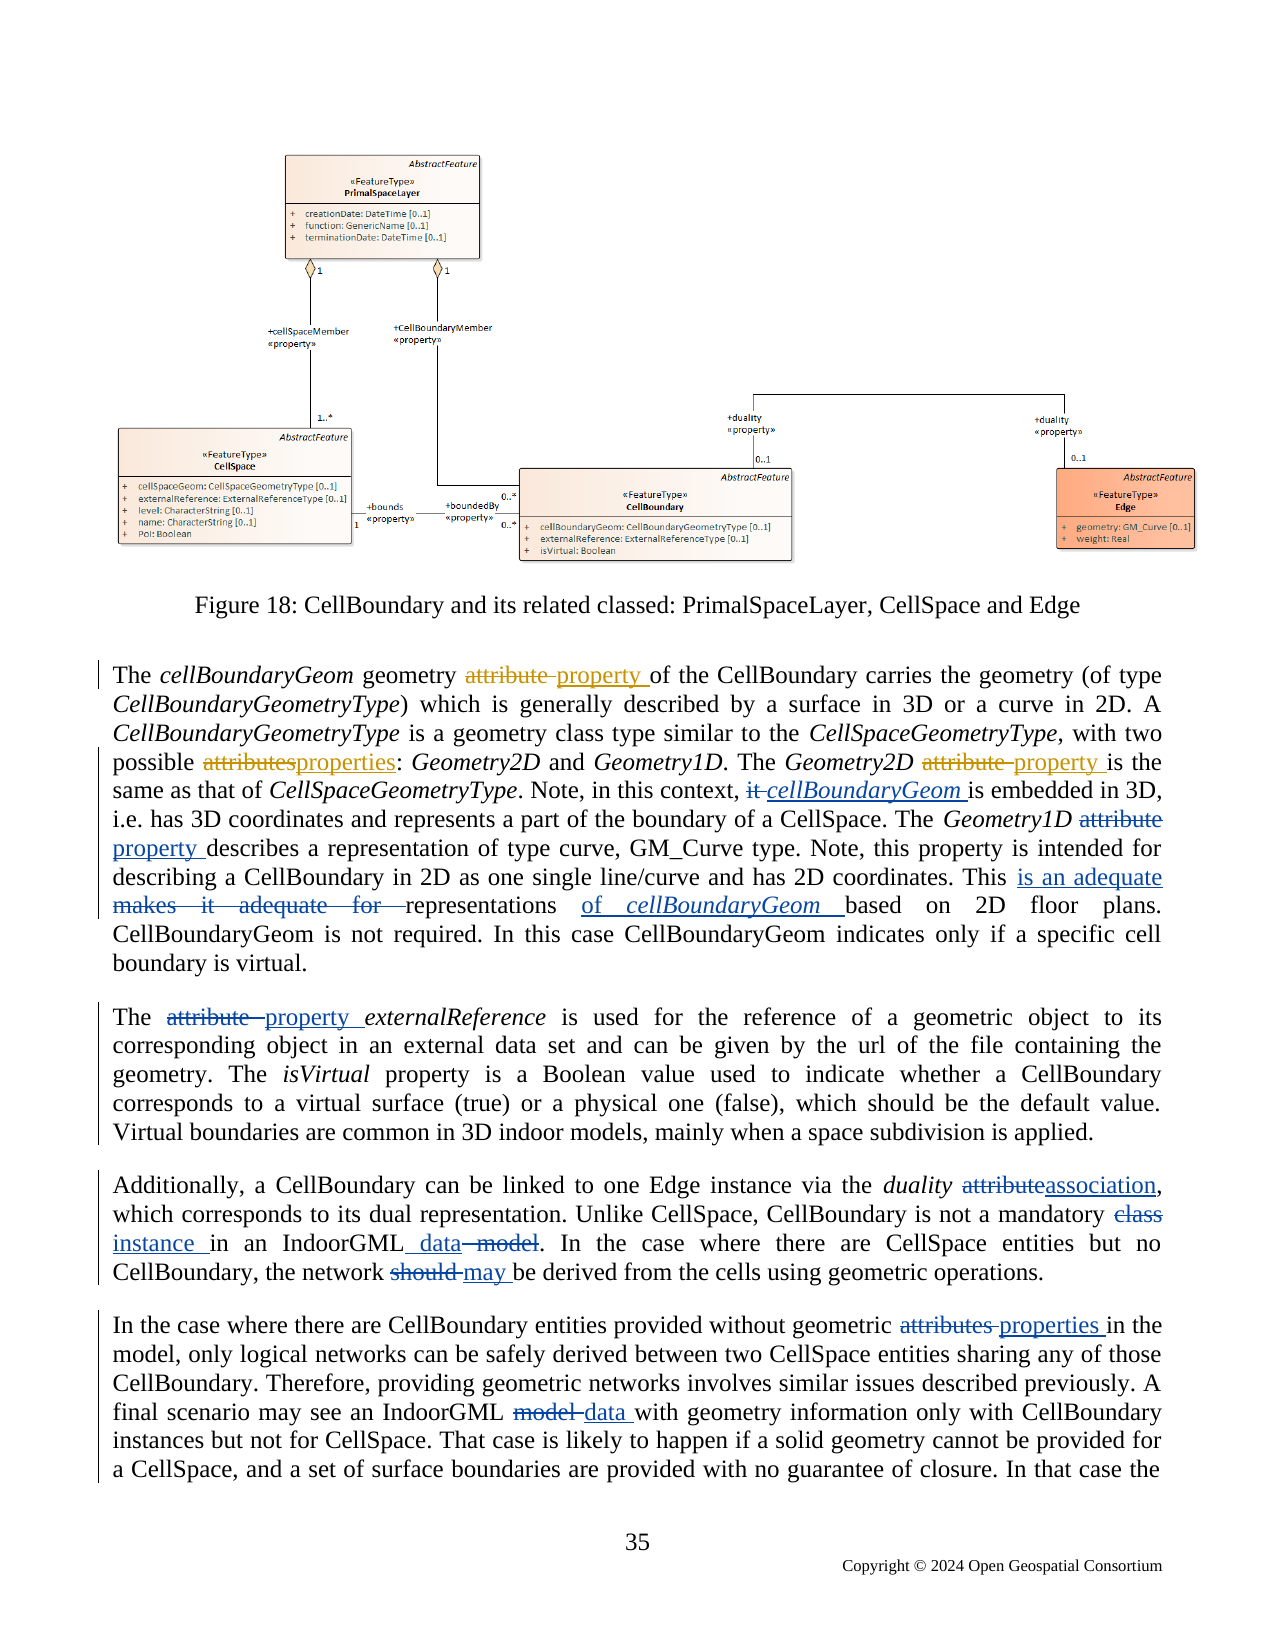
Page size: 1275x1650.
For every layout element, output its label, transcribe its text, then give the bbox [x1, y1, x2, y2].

picture [112, 150, 1203, 566]
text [112, 1310, 1162, 1483]
text The cellBoundaryGeom geometry of the CellBoundary carries the geometry (of type CellBoundaryGeometryType) which is generally described by a surface in 3D or a curve in 2D. A CellBoundaryGeometryType is a geometry class type similar to the CellSpaceGeometryType, with two possible : Geometry2D and Geometry1D. The Geometry2D is the same as that of CellSpaceGeometryType. Note, in this context, is embedded in 3D, i.e. has 3D coordinates and represents a part of the boundary of a CellSpace. The Geometry1D describes a representation of type curve, GM_Curve type. Note, this property is intended for describing a CellBoundary in 2D as one single line/curve and has 2D coordinates. This representations based on 2D floor plans. CellBoundaryGeom is not required. In this case CellBoundaryGeom indicates only if a specific cell boundary is virtual. [112, 632, 1162, 977]
text Figure 18: CellBoundary and its related classed: PrimalSpaceLayer, CellSpace and Edge [112, 590, 1162, 619]
text Additionally, a CellBoundary can be linked to one Edge instance via the duality , which corresponds to its dual representation. Unlike CellSpace, CellBoundary is not a mandatory in an IndoorGML. In the case where there are CellSpace entities but no CellBoundary, the network be derived from the cells using geometric operations. [112, 1170, 1162, 1285]
text The externalReference is used for the reference of a geometric object to its corresponding object in an external data set and can be given by the url of the file containing the geometry. The isVirtual property is a Boolean value used to indicate whether a CellBoundary corresponds to a virtual surface (true) or a physical one (false), which should be the default value. Virtual boundaries are common in 3D indoor models, mainly when a space subdivision is applied. [112, 1002, 1162, 1145]
